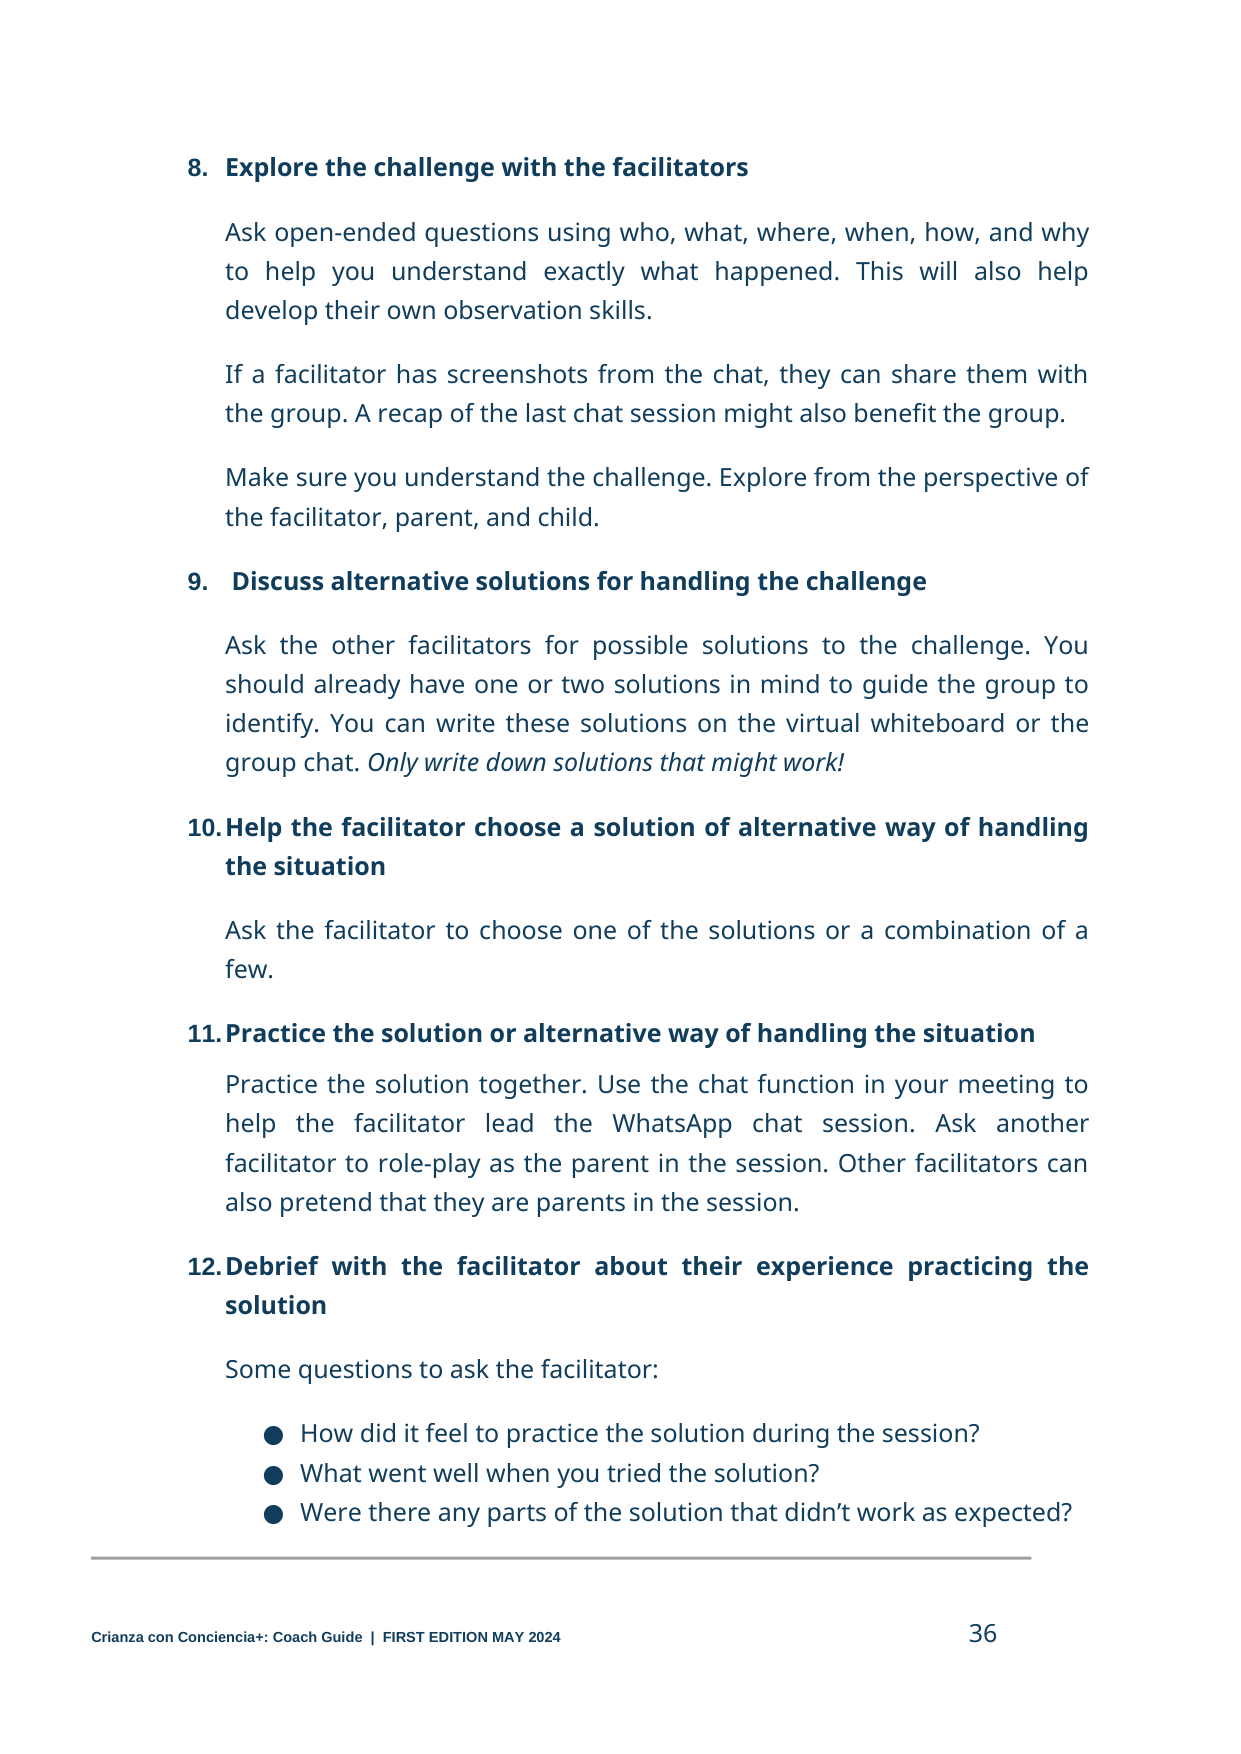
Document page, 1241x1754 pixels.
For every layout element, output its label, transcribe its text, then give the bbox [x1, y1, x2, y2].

text Practice the solution together. Use the chat function in your meeting to help the facilitator lead the WhatsApp chat session. Ask another facilitator to role-play as the parent in the session. Other facilitators can also pretend that they are parents in the session. [225, 1067, 1090, 1218]
subtitle Help the facilitator choose a solution of alternative way of handling the situation [187, 809, 1090, 882]
list Were there any parts of the solution that didn’t work as expected? [262, 1494, 1090, 1528]
subtitle Practice the solution or alternative way of handling the situation [187, 1016, 1090, 1050]
text Ask open-ended questions using who, what, where, when, how, and why to help you understand exactly what happened. This will also help develop their own observation skills. [225, 214, 1090, 327]
text Ask the facilitator to choose one of the solutions or a combination of a few. [225, 912, 1090, 986]
subtitle Discuss alternative solutions for handling the challenge [187, 563, 1090, 597]
text If a facilitator has screenshots from the chat, they can share them with the group. A recap of the last chat session might also benefit the group. [225, 357, 1090, 430]
list How did it feel to practice the solution during the session? [262, 1416, 1090, 1450]
text Make sure you understand the challenge. Explore from the perspective of the facilitator, parent, and child. [225, 460, 1090, 533]
text Some questions to ask the facilitator: [225, 1352, 1090, 1386]
list What went well when you tried the solution? [262, 1455, 1090, 1489]
text Ask the other facilitators for possible solutions to the challenge. You should already have one or two solutions in mind to guide the group to identify. You can write these solutions on the virtual whiteboard or the group chat. Only write down solutions that might work! [225, 627, 1090, 779]
subtitle Explore the challenge with the facilitators [187, 150, 1090, 184]
subtitle Debrief with the facilitator about their experience practicing the solution [187, 1248, 1090, 1322]
